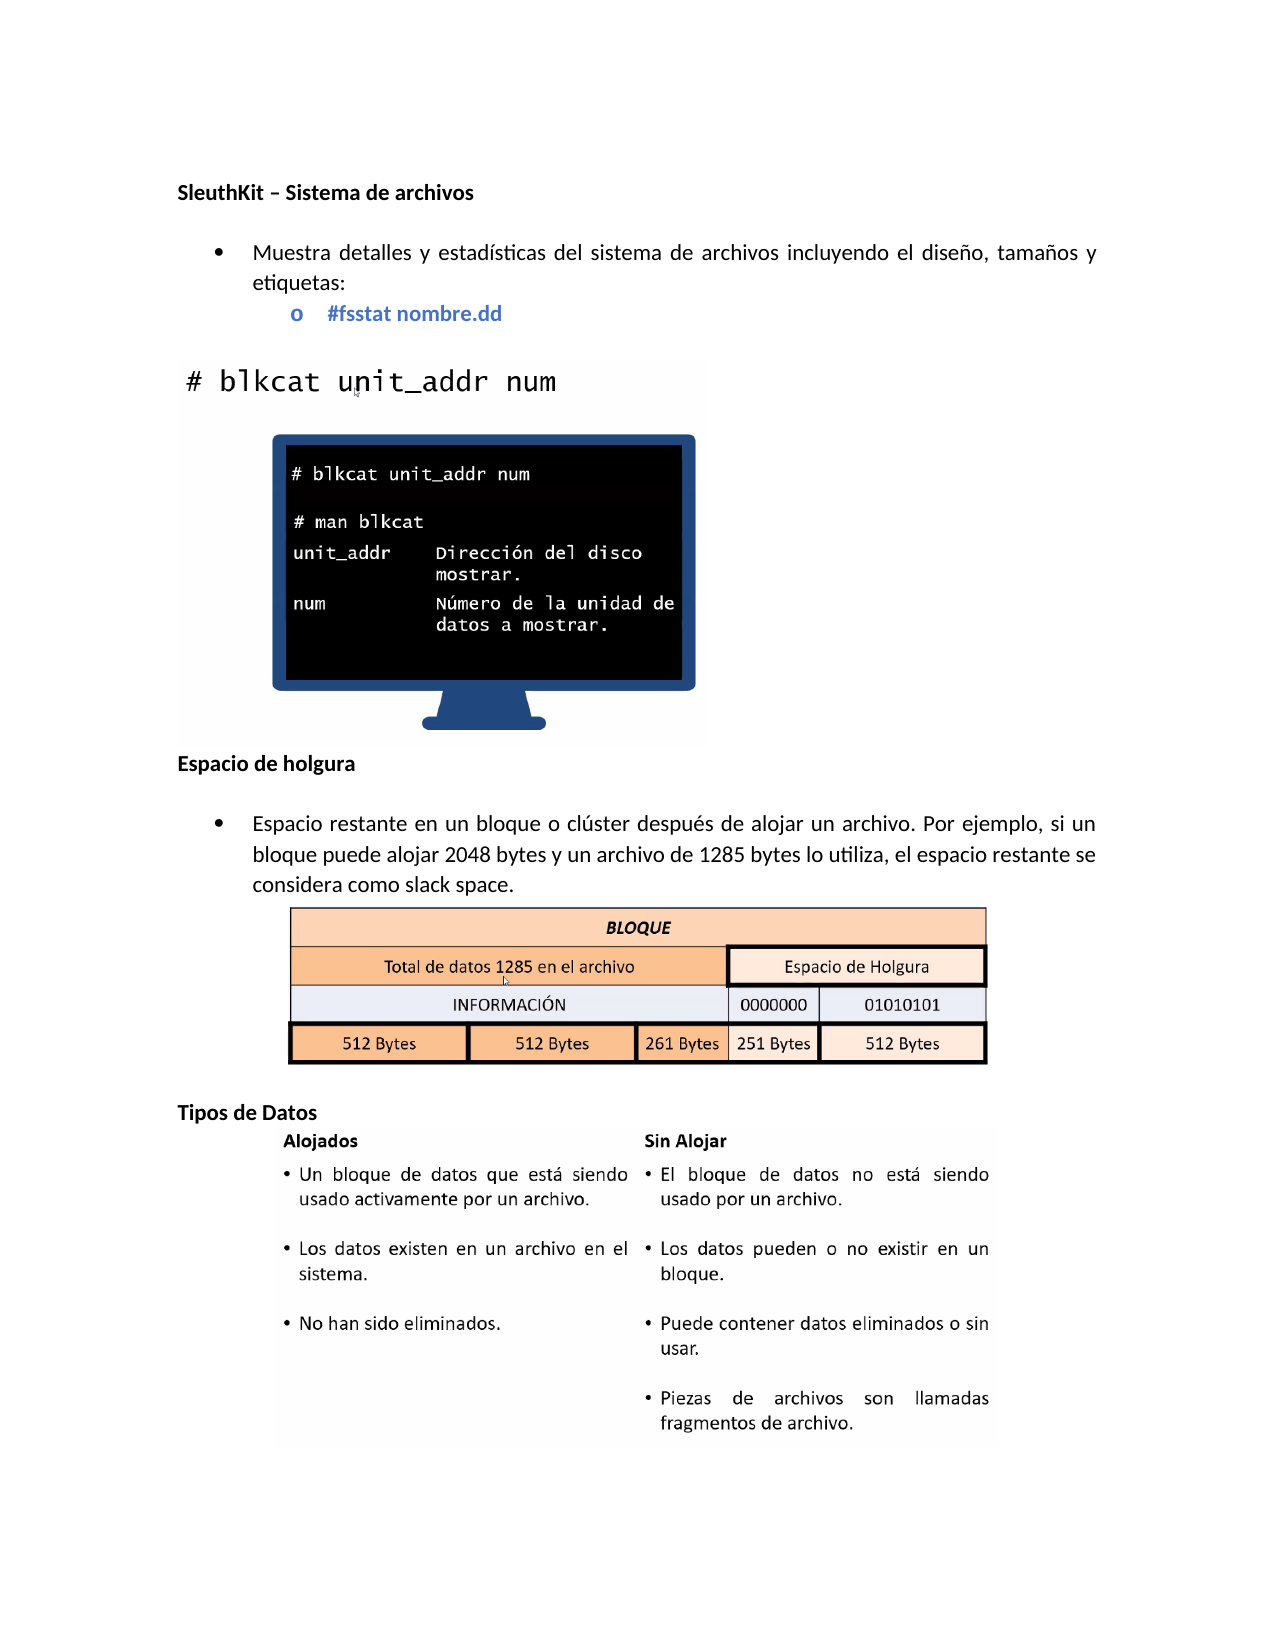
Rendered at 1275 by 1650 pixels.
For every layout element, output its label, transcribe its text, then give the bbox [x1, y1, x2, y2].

text Espacio de holgura [177, 749, 1098, 777]
picture [177, 360, 708, 747]
text Tipos de Datos [177, 1098, 1098, 1126]
text SleuthKit – Sistema de archivos [177, 178, 1098, 206]
picture [287, 900, 988, 1066]
list #fsstat nombre.dd [290, 299, 1098, 328]
picture [275, 1127, 1000, 1447]
list Muestra detalles y estadísticas del sistema de archivos incluyendo el diseño, tamaños y etiquetas: [215, 238, 1098, 296]
list Espacio restante en un bloque o clúster después de alojar un archivo. Por ejemplo, si un bloque puede alojar 2048 bytes y un archivo de 1285 bytes lo utiliza, el espacio restante se considera como slack space. [215, 809, 1098, 898]
